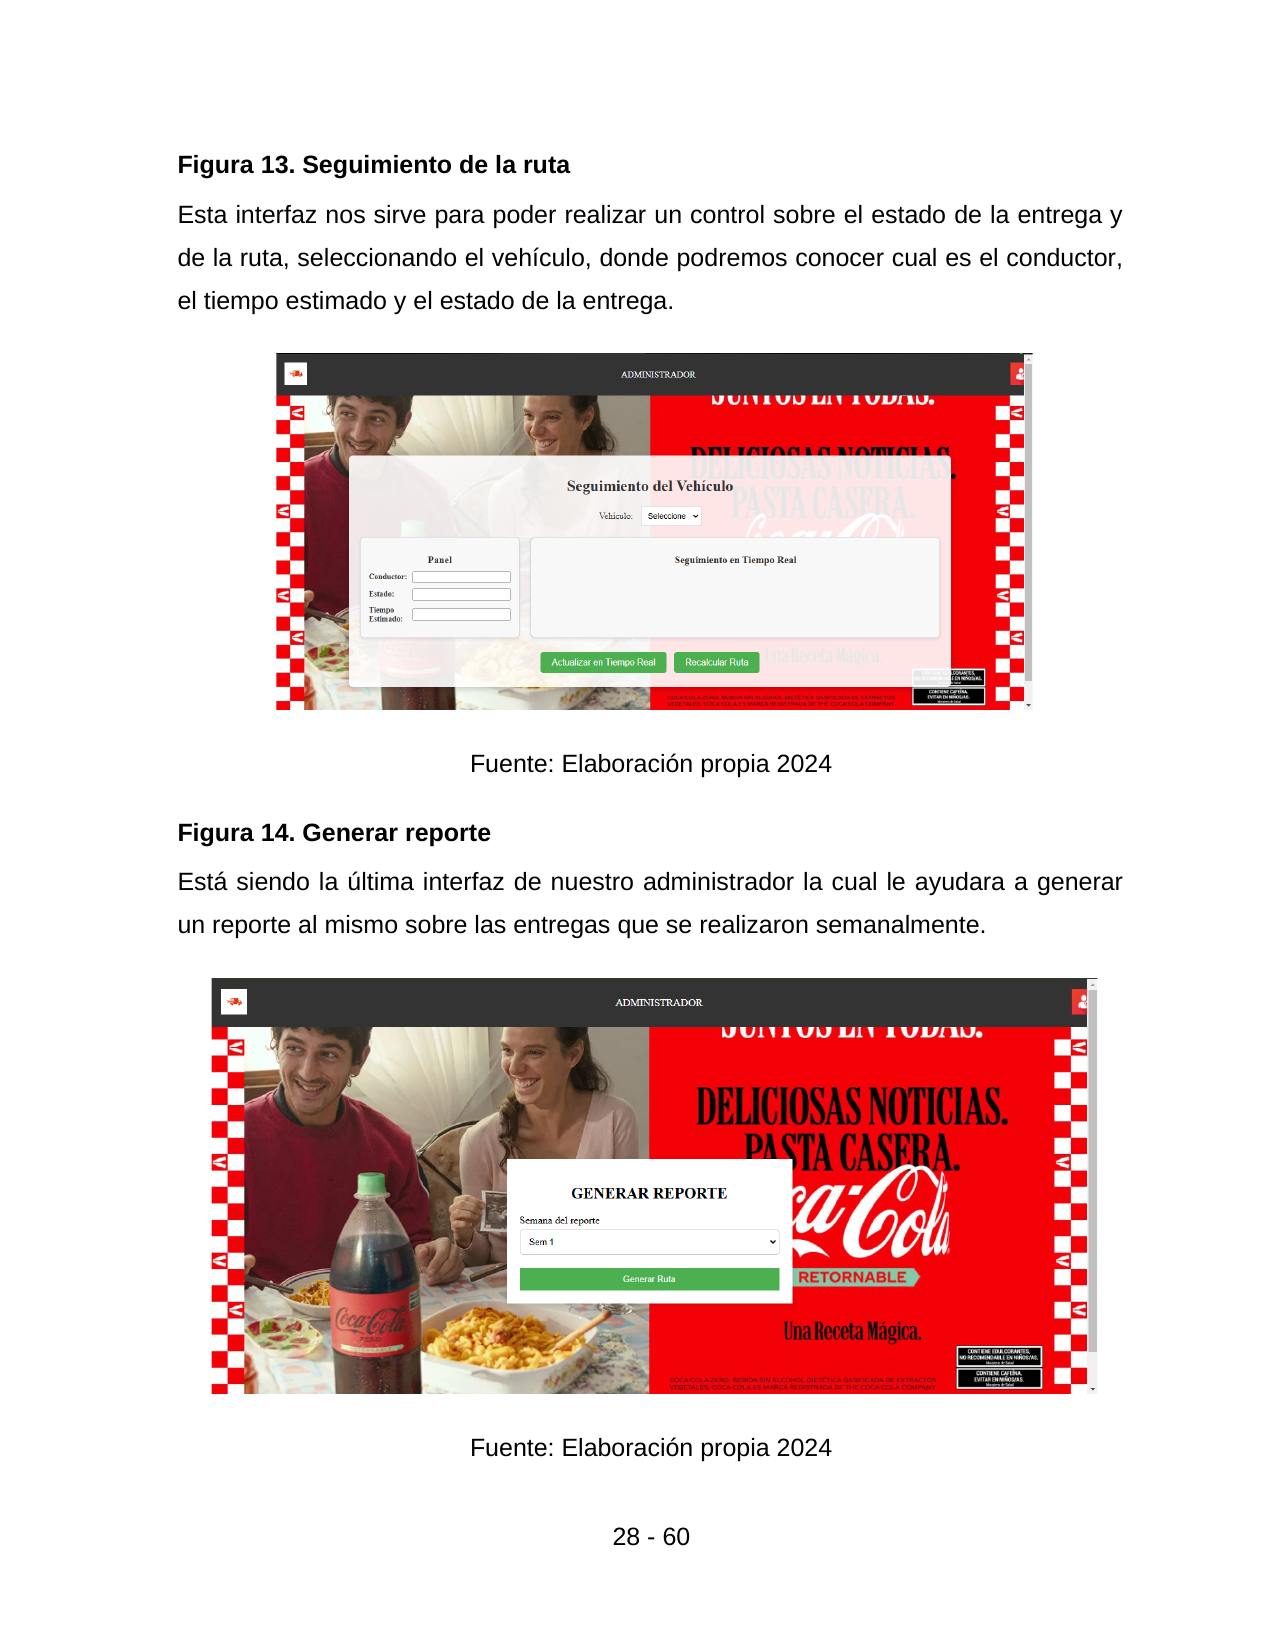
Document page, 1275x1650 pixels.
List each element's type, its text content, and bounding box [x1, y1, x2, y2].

picture [276, 353, 1033, 710]
text Fuente: Elaboración propia 2024 [177, 1433, 1125, 1462]
text Está siendo la última interfaz de nuestro administrador la cual le ayudara a generar un reporte al mismo sobre las entregas que se realizaron semanalmente. [177, 867, 1125, 939]
picture [211, 978, 1098, 1394]
text Fuente: Elaboración propia 2024 [177, 749, 1125, 778]
text Esta interfaz nos sirve para poder realizar un control sobre el estado de la entrega y de la ruta, seleccionando el vehículo, donde podremos conocer cual es el conductor, el tiempo estimado y el estado de la entrega. [177, 199, 1125, 314]
